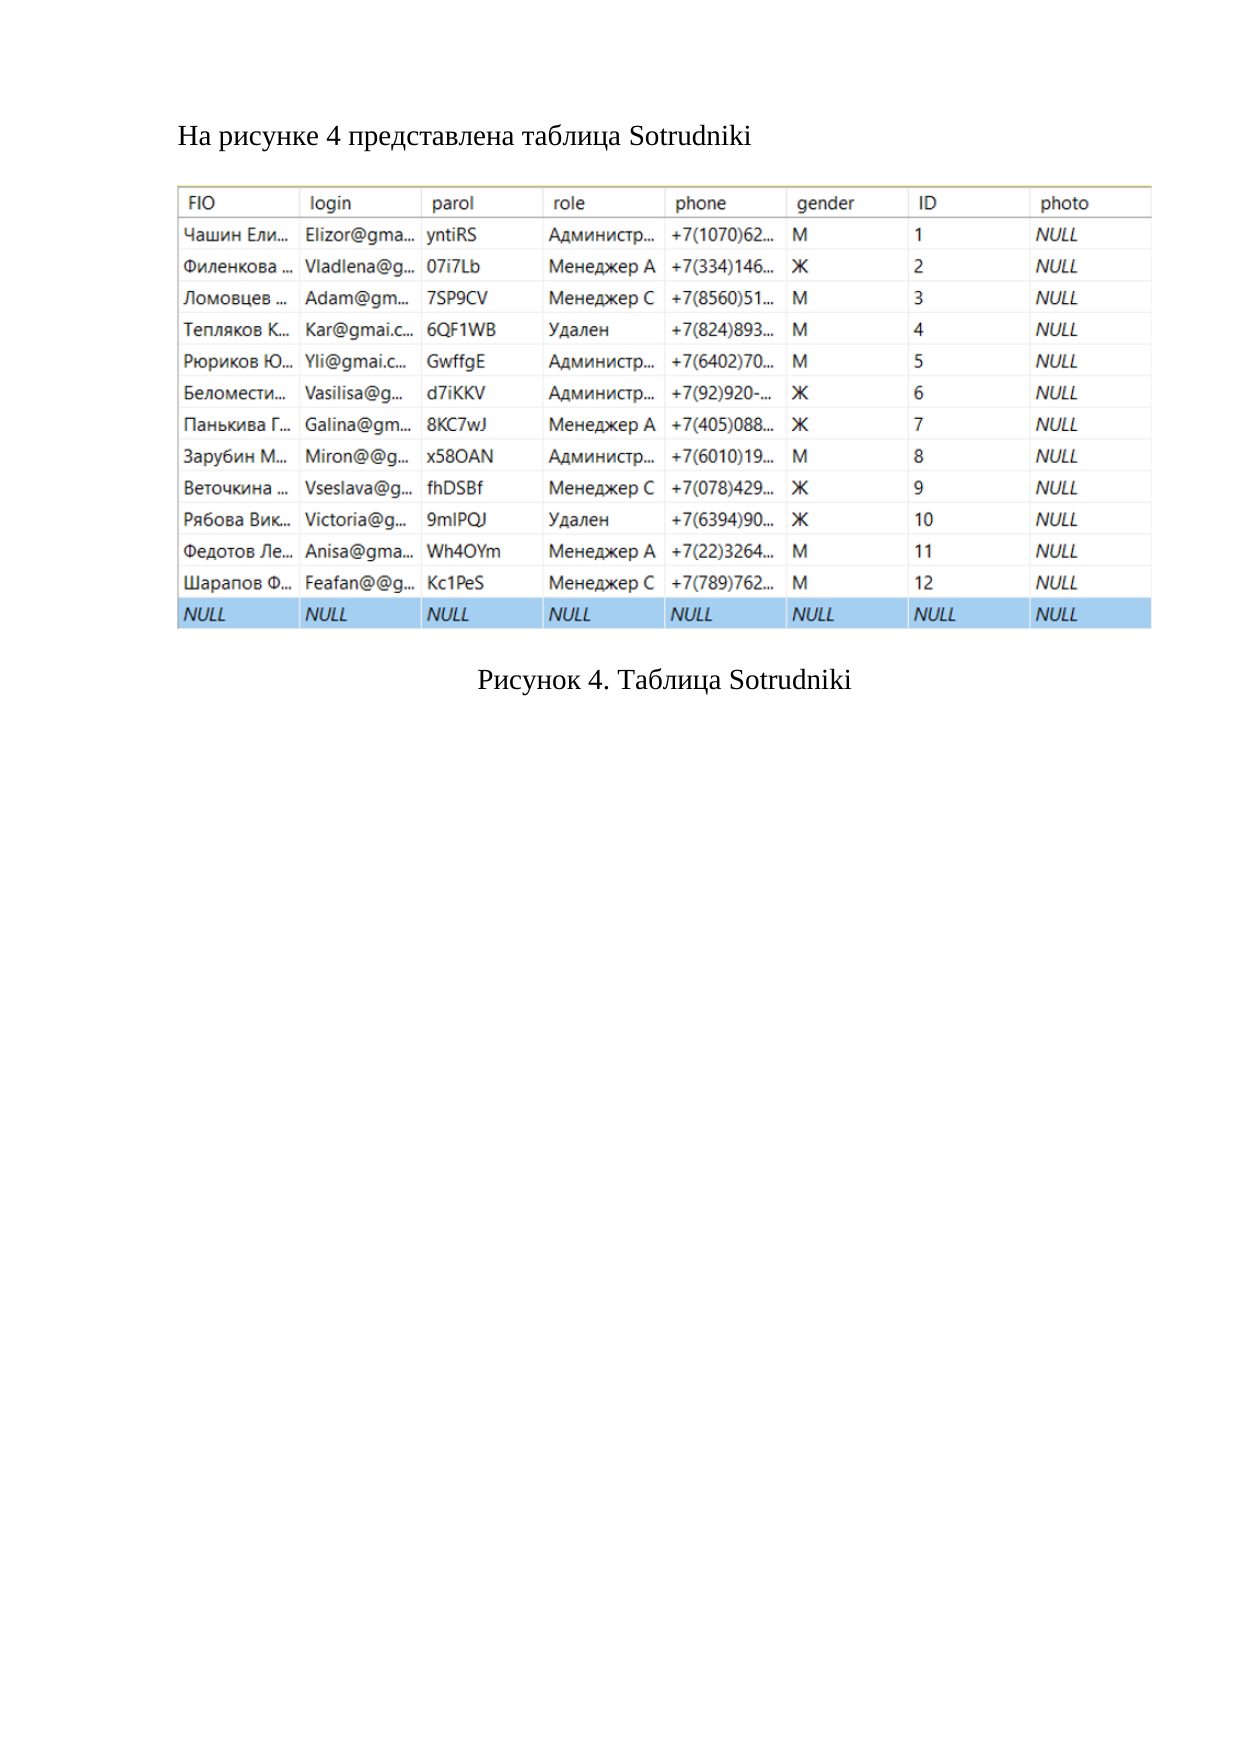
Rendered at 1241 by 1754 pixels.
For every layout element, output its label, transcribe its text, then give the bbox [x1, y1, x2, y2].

text Рисунок 4. Таблица Sotrudniki [177, 662, 1152, 696]
picture [177, 185, 1152, 629]
text На рисунке 4 представлена таблица Sotrudniki [177, 118, 1152, 152]
